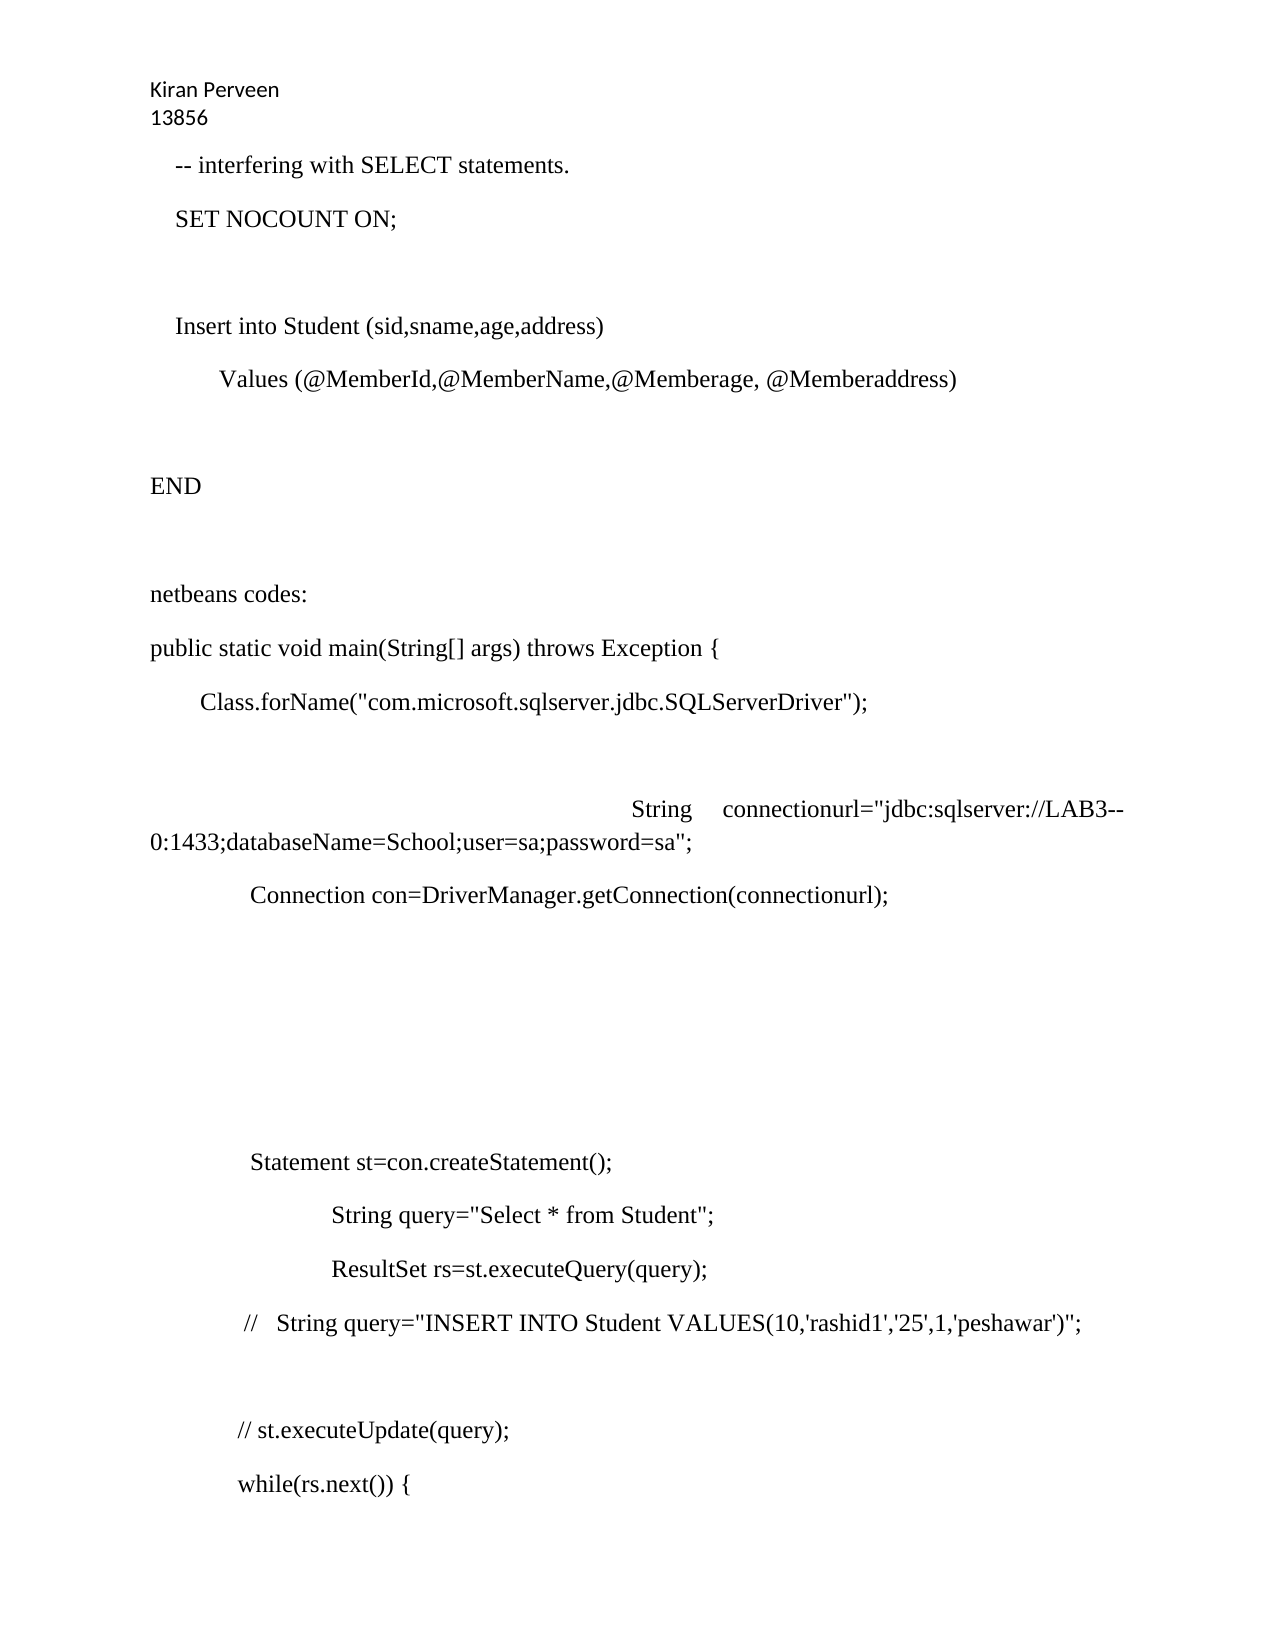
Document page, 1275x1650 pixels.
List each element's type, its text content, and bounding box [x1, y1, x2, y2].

text Class.forName("com.microsoft.sqlserver.jdbc.SQLServerDriver"); [150, 687, 1125, 716]
text netbeans codes: [150, 579, 1125, 608]
text Statement st=con.createStatement(); [150, 1147, 1125, 1175]
text END [150, 471, 1125, 500]
text Connection con=DriverManager.getConnection(connectionurl); [150, 881, 1125, 909]
text Insert into Student (sid,sname,age,address) [150, 311, 1125, 339]
text while(rs.next()) { [150, 1469, 1125, 1498]
text String query="Select * from Student"; [150, 1200, 1125, 1229]
text // String query="INSERT INTO Student VALUES(10,'rashid1','25',1,'peshawar')"; [150, 1308, 1125, 1337]
text ResultSet rs=st.executeQuery(query); [150, 1254, 1125, 1283]
text String connectionurl="jdbc:sqlserver://LAB3--0:1433;databaseName=School;user=sa;password=sa"; [150, 794, 1125, 856]
text SET NOCOUNT ON; [150, 204, 1125, 233]
text -- interfering with SELECT statements. [150, 150, 1125, 179]
text Values (@MemberId,@MemberName,@Memberage, @Memberaddress) [150, 364, 1125, 393]
text public static void main(String[] args) throws Exception { [150, 633, 1125, 662]
text // st.executeUpdate(query); [150, 1415, 1125, 1444]
